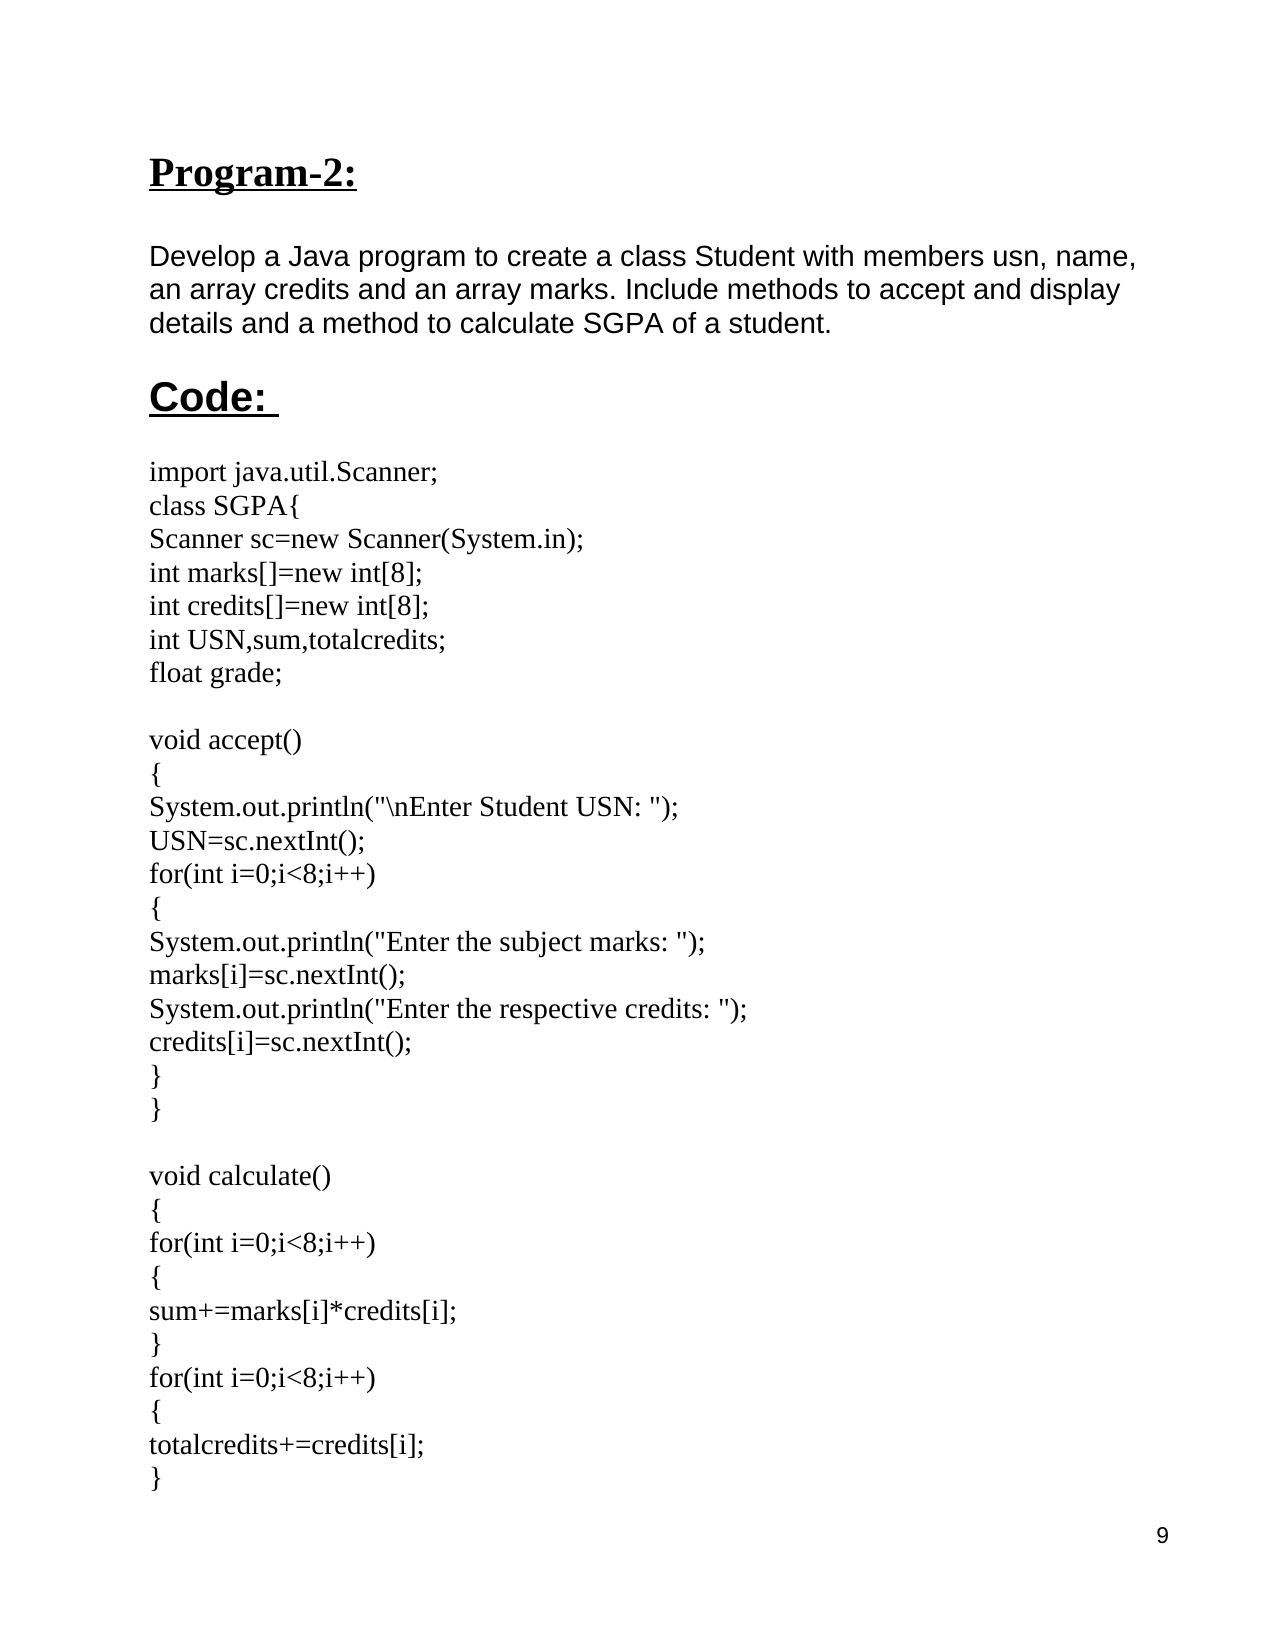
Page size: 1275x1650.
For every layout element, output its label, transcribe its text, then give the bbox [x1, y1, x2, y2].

text } [149, 1091, 1169, 1125]
text Program-2: [149, 147, 1169, 195]
text System.out.println("\nEnter Student USN: "); [149, 789, 1169, 823]
text } [149, 1058, 1169, 1091]
text for(int i=0;i<8;i++) [149, 857, 1169, 890]
text Code: [149, 373, 1169, 421]
text for(int i=0;i<8;i++) [149, 1360, 1169, 1393]
text { [149, 1393, 1169, 1427]
text class SGPA{ [149, 488, 1169, 521]
text void calculate() [149, 1158, 1169, 1192]
text credits[i]=sc.nextInt(); [149, 1024, 1169, 1058]
text int credits[]=new int[8]; [149, 588, 1169, 622]
text float grade; [149, 655, 1169, 689]
text { [149, 890, 1169, 924]
text { [149, 1259, 1169, 1293]
text for(int i=0;i<8;i++) [149, 1226, 1169, 1259]
text marks[i]=sc.nextInt(); [149, 957, 1169, 991]
text } [149, 1460, 1169, 1494]
text { [149, 1192, 1169, 1226]
text import java.util.Scanner; [149, 454, 1169, 488]
text Scanner sc=new Scanner(System.in); [149, 521, 1169, 555]
text Develop a Java program to create a class Student with members usn, name, an array credits and an array marks. Include methods to accept and display details and a method to calculate SGPA of a student. [149, 238, 1169, 339]
text void accept() [149, 722, 1169, 756]
text System.out.println("Enter the respective credits: "); [149, 991, 1169, 1024]
text totalcredits+=credits[i]; [149, 1427, 1169, 1460]
text System.out.println("Enter the subject marks: "); [149, 924, 1169, 957]
text } [149, 1326, 1169, 1360]
text USN=sc.nextInt(); [149, 823, 1169, 857]
text int USN,sum,totalcredits; [149, 622, 1169, 655]
text int marks[]=new int[8]; [149, 555, 1169, 588]
text sum+=marks[i]*credits[i]; [149, 1293, 1169, 1326]
text { [149, 756, 1169, 789]
